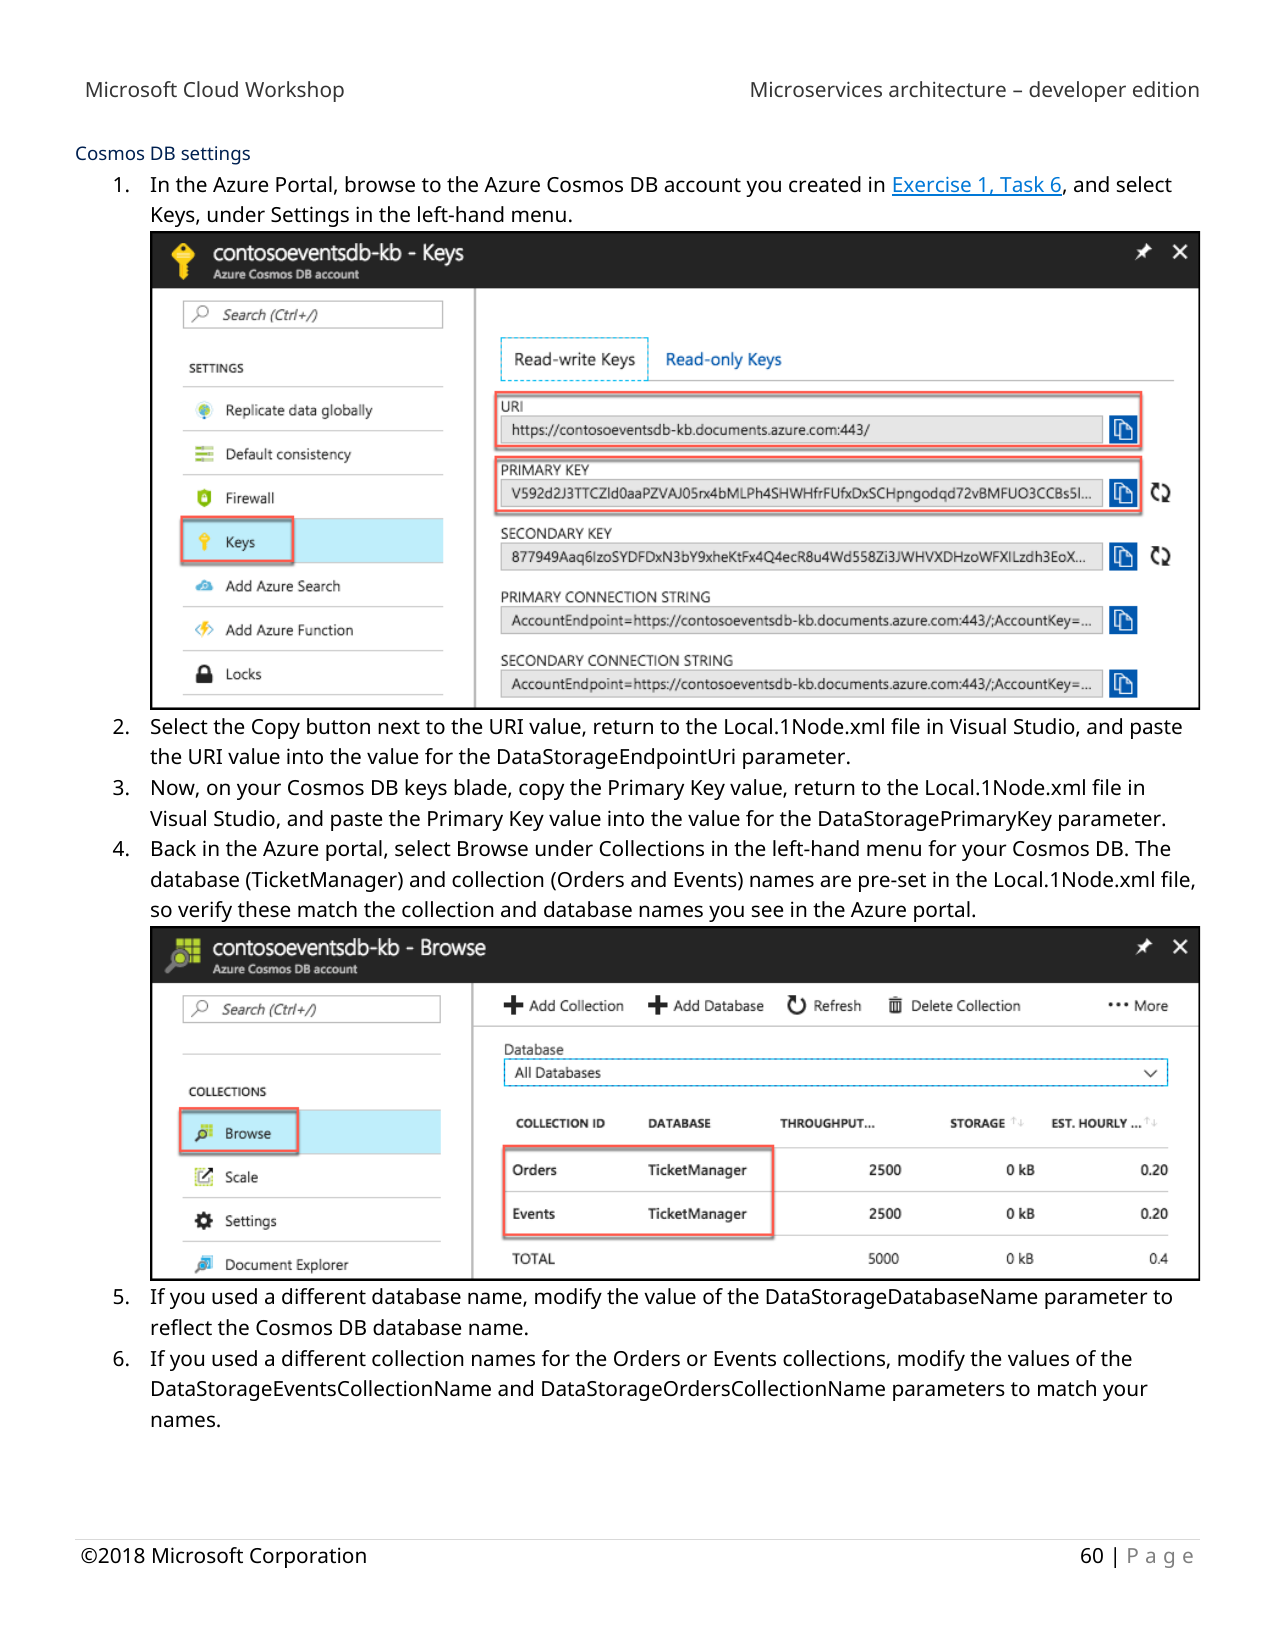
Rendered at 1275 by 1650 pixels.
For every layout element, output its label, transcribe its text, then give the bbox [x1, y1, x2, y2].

picture [150, 231, 1200, 710]
picture [150, 926, 1200, 1281]
list Now, on your Cosmos DB keys blade, copy the Primary Key value, return to the Local.1Node.xml file in Visual Studio, and paste the Primary Key value into the value for the DataStoragePrimaryKey parameter. [112, 773, 1200, 832]
list Select the Copy button next to the URI value, return to the Local.1Node.xml file in Visual Studio, and paste the URI value into the value for the DataStorageEndpointUri parameter. [112, 712, 1200, 771]
list If you used a different collection names for the Orders or Events collections, modify the values of the DataStorageEventsCollectionName and DataStorageOrdersCollectionName parameters to match your names. [112, 1344, 1200, 1433]
list If you used a different database name, modify the value of the DataStorageDatabaseName parameter to reflect the Cosmos DB database name. [112, 1282, 1200, 1341]
text Cosmos DB settings [75, 140, 1200, 166]
